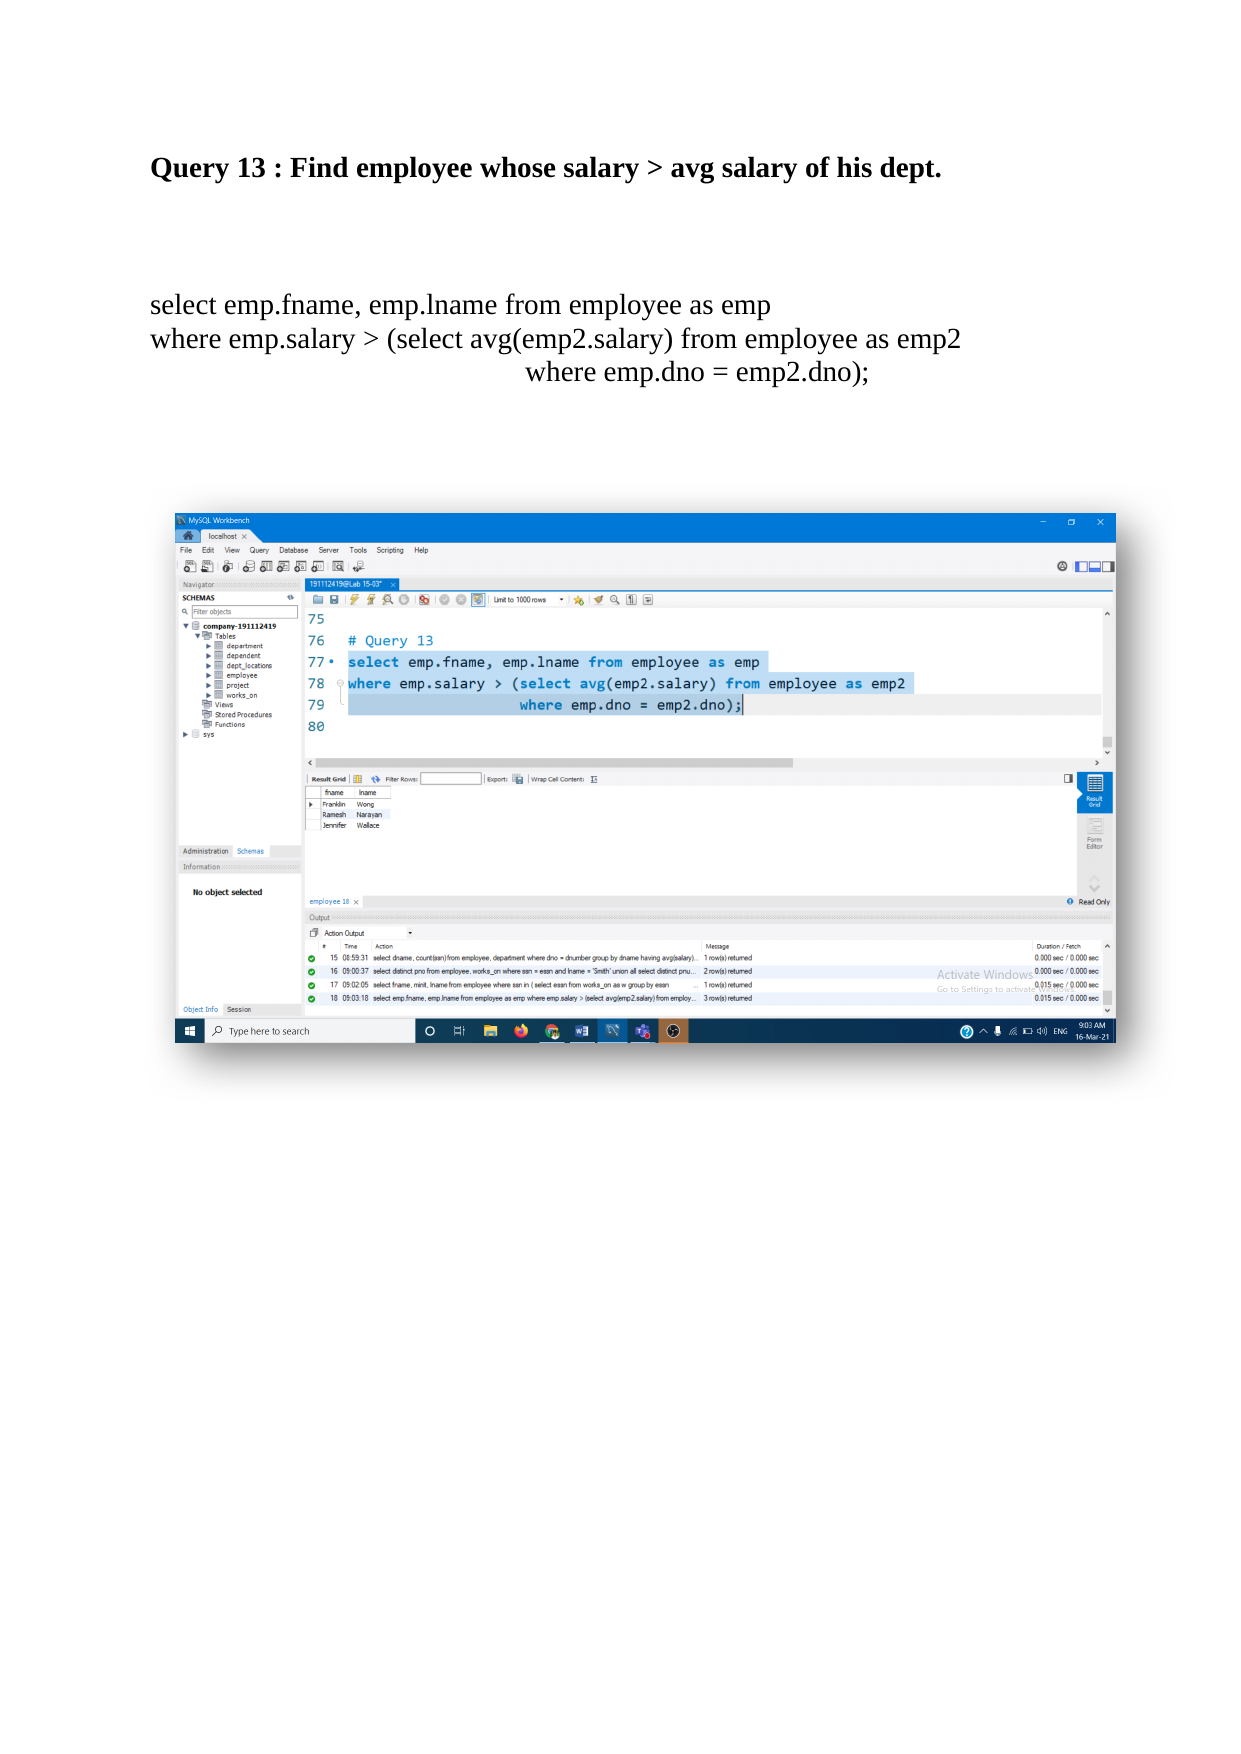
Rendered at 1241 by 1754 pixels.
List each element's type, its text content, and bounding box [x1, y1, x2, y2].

text where emp.dno = emp2.dno); [150, 354, 1090, 388]
text select emp.fname, emp.lname from employee as emp [150, 287, 1090, 321]
subtitle Query 13 : Find employee whose salary > avg salary of his dept. [150, 150, 1090, 183]
text where emp.salary > (select avg(emp2.salary) from employee as emp2 [150, 321, 1090, 354]
picture [175, 513, 1116, 1043]
